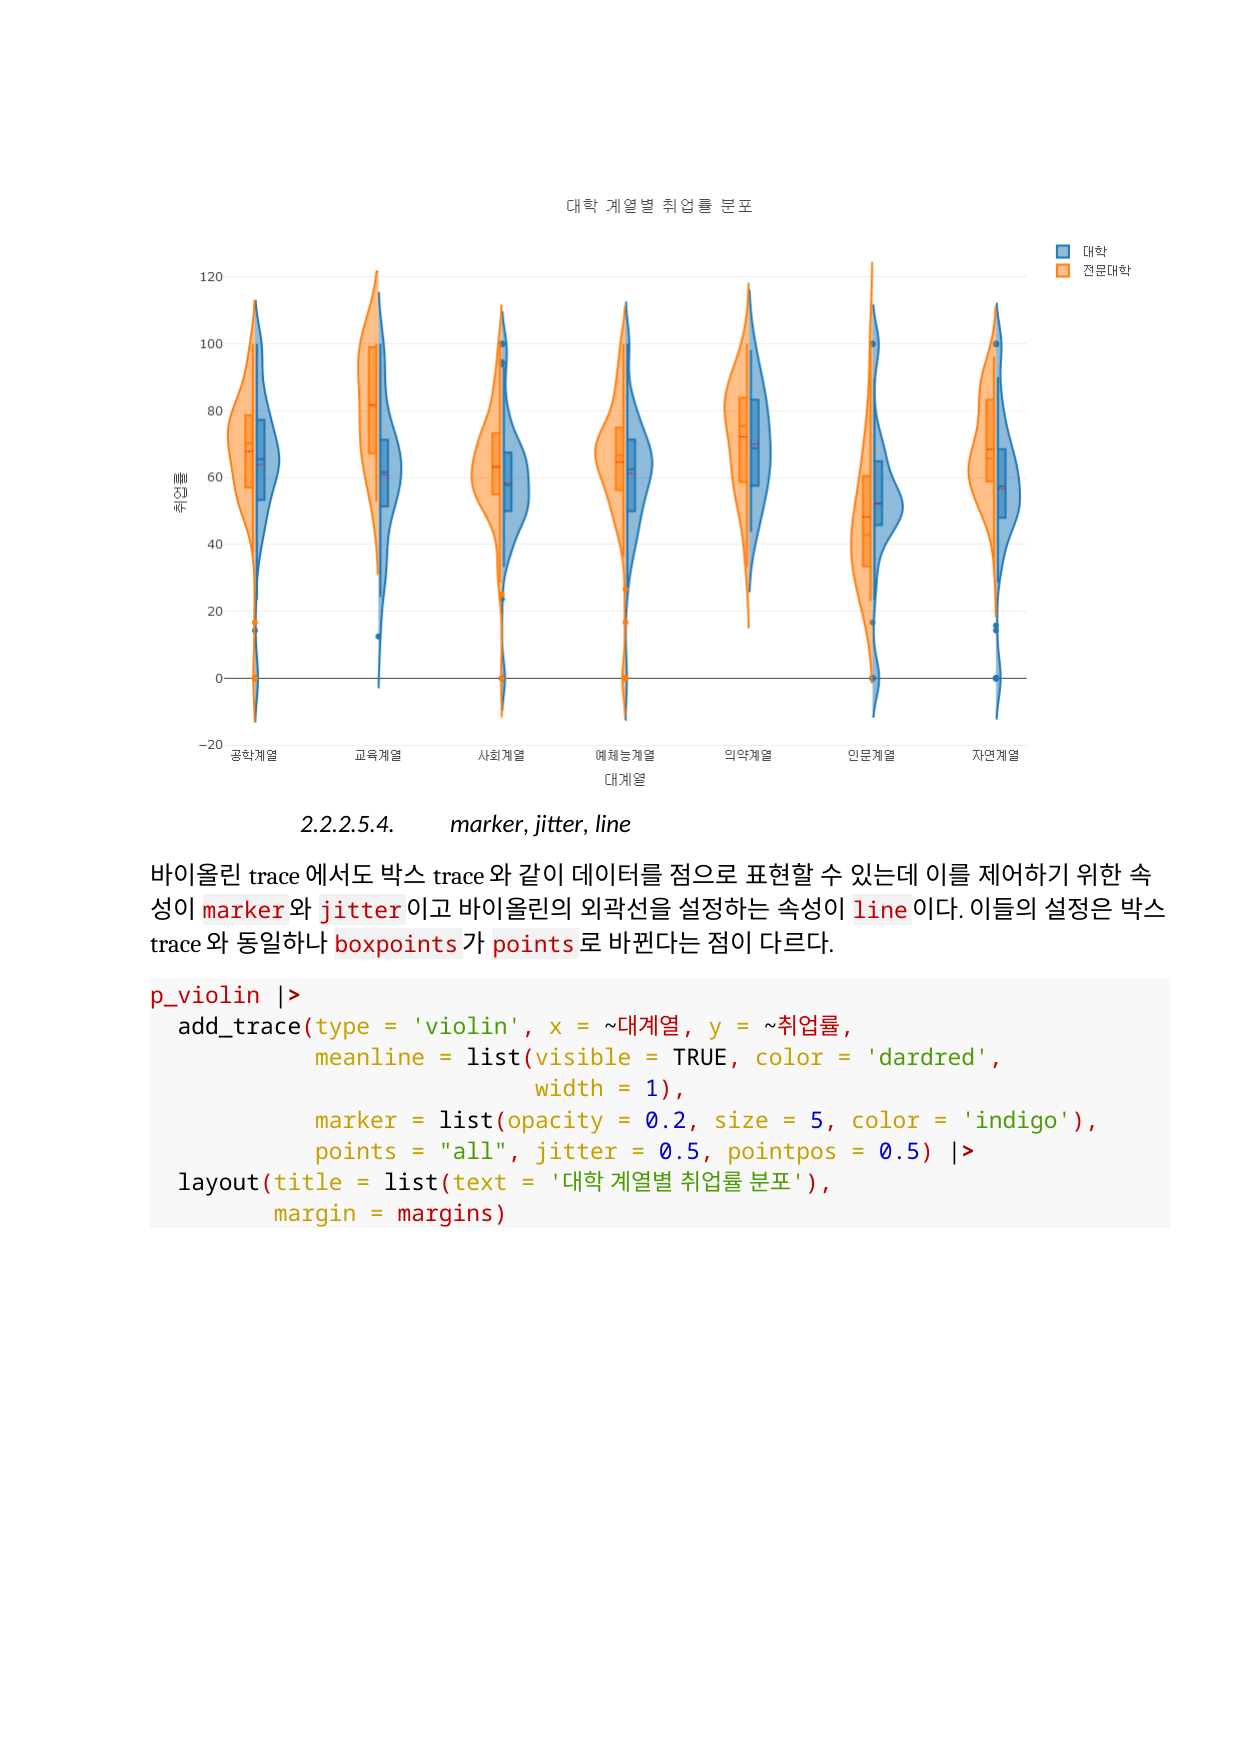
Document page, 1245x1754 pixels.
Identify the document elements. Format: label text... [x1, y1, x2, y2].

text p_violin |> add_trace(type = 'violin', x = ~대계열, y = ~취업률, meanline = list(visible = TRUE, color = 'dardred', width = 1), marker = list(opacity = 0.2, size = 5, color = 'indigo'), points = "all", jitter = 0.5, pointpos = 0.5) |> layout(title = list(text = '대학 계열별 취업률 분포'), margin = margins) [150, 978, 1170, 1228]
picture [172, 187, 1148, 788]
subtitle marker, jitter, line [300, 808, 1170, 839]
text 바이올린 trace에서도 박스 trace와 같이 데이터를 점으로 표현할 수 있는데 이를 제어하기 위한 속성이 marker와 jitter이고 바이올린의 외곽선을 설정하는 속성이 line이다. 이들의 설정은 박스 trace와 동일하나 boxpoints가 points로 바뀐다는 점이 다르다. [150, 858, 1170, 960]
